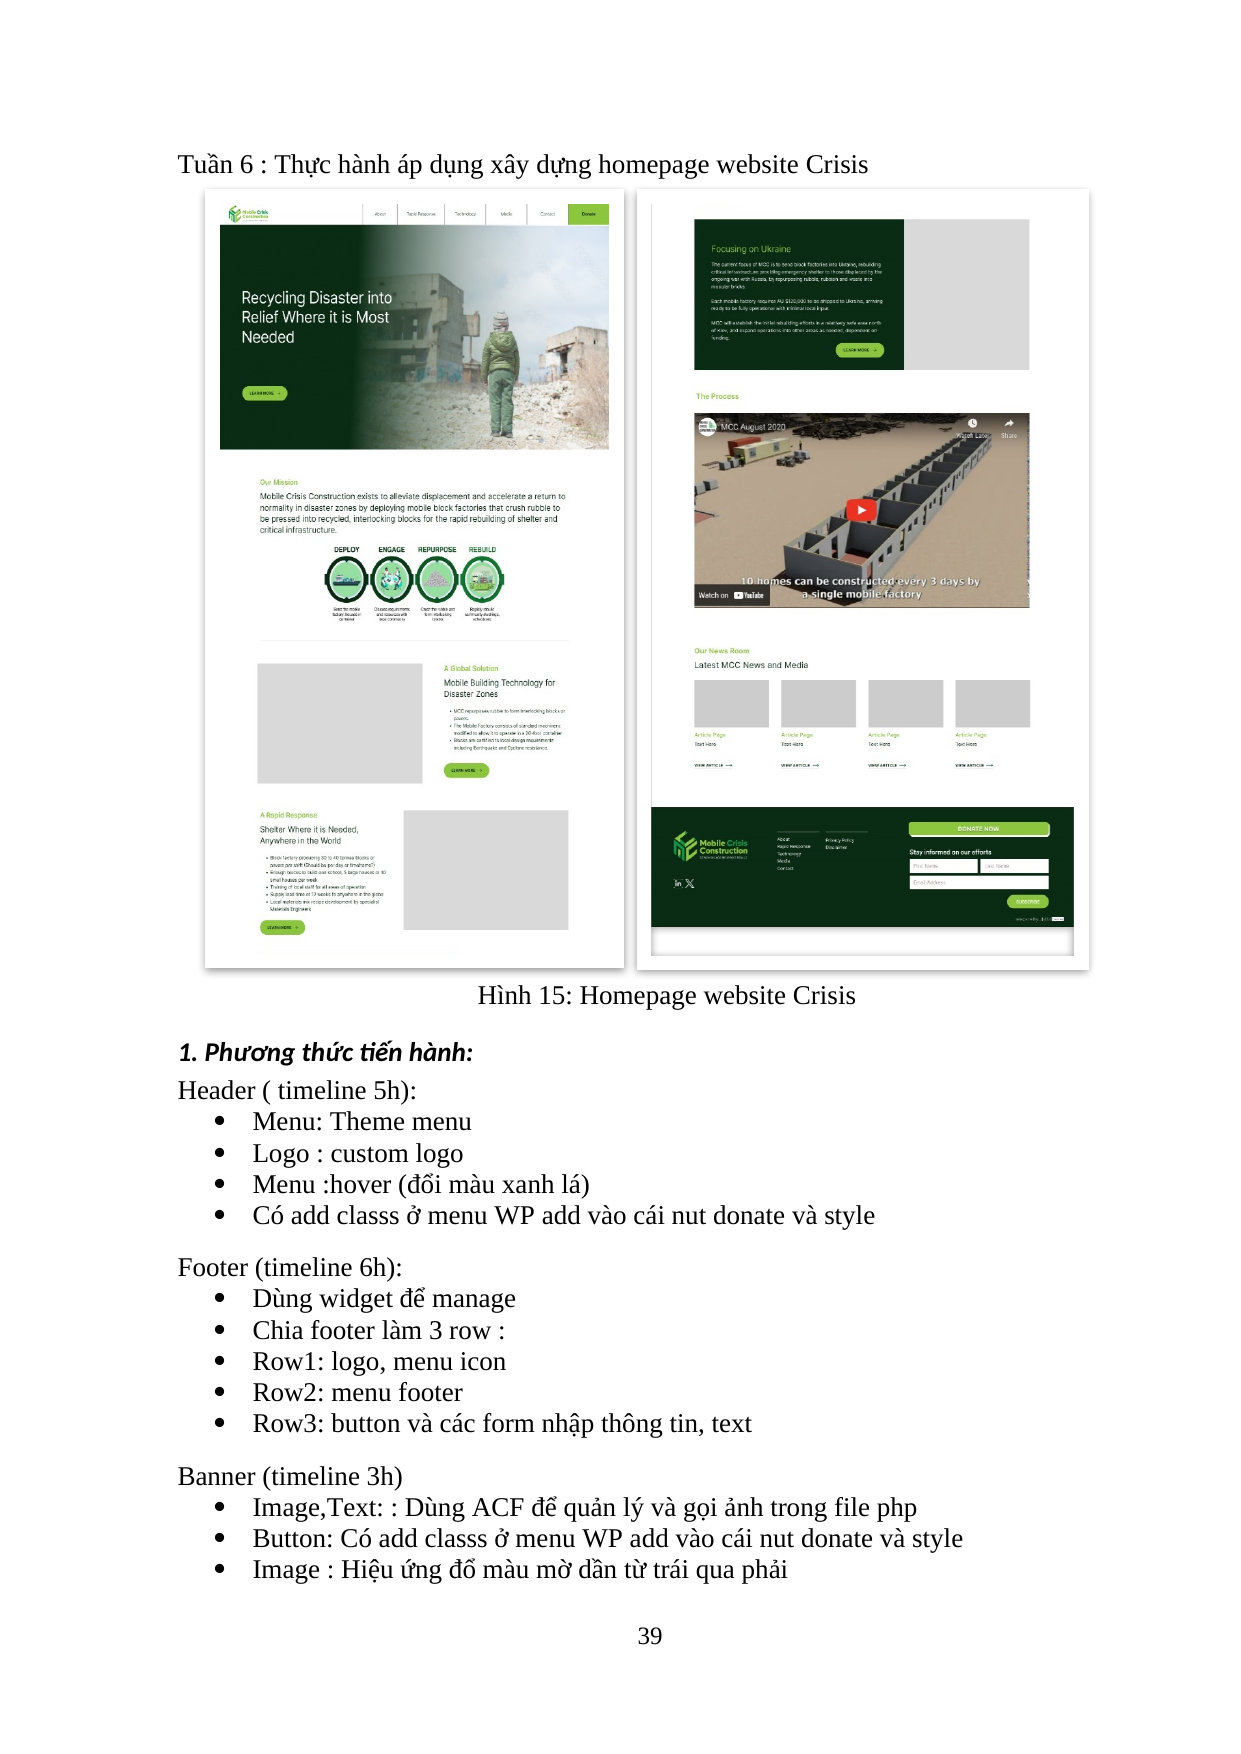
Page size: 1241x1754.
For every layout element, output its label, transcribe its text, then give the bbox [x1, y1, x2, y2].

picture [220, 204, 609, 954]
list Image : Hiệu ứng đổ màu mờ dần từ trái qua phải [215, 1553, 1122, 1584]
list Row3: button và các form nhập thông tin, text [215, 1407, 1122, 1439]
text Footer (timeline 6h): [177, 1251, 1122, 1282]
list Logo : custom logo [215, 1137, 1122, 1168]
list Button: Có add classs ở menu WP add vào cái nut donate và style [215, 1522, 1122, 1553]
subtitle 1. Phương thức tiến hành: [177, 1035, 1122, 1068]
list Row2: menu footer [215, 1376, 1122, 1407]
picture [651, 204, 1074, 927]
text Banner (timeline 3h) [177, 1459, 1122, 1491]
list Chia footer làm 3 row : [215, 1314, 1122, 1345]
subtitle Tuần 6 : Thực hành áp dụng xây dựng homepage website Crisis [177, 148, 1122, 179]
list Menu: Theme menu [215, 1106, 1122, 1137]
list Dùng widget để manage [215, 1282, 1122, 1314]
text Hình 15: Homepage website Crisis [402, 979, 1122, 1010]
list Có add classs ở menu WP add vào cái nut donate và style [215, 1199, 1122, 1231]
list Image,Text: : Dùng ACF để quản lý và gọi ảnh trong file php [215, 1491, 1122, 1522]
list Menu :hover (đổi màu xanh lá) [215, 1168, 1122, 1199]
list Row1: logo, menu icon [215, 1345, 1122, 1376]
text Header ( timeline 5h): [177, 1074, 1122, 1106]
